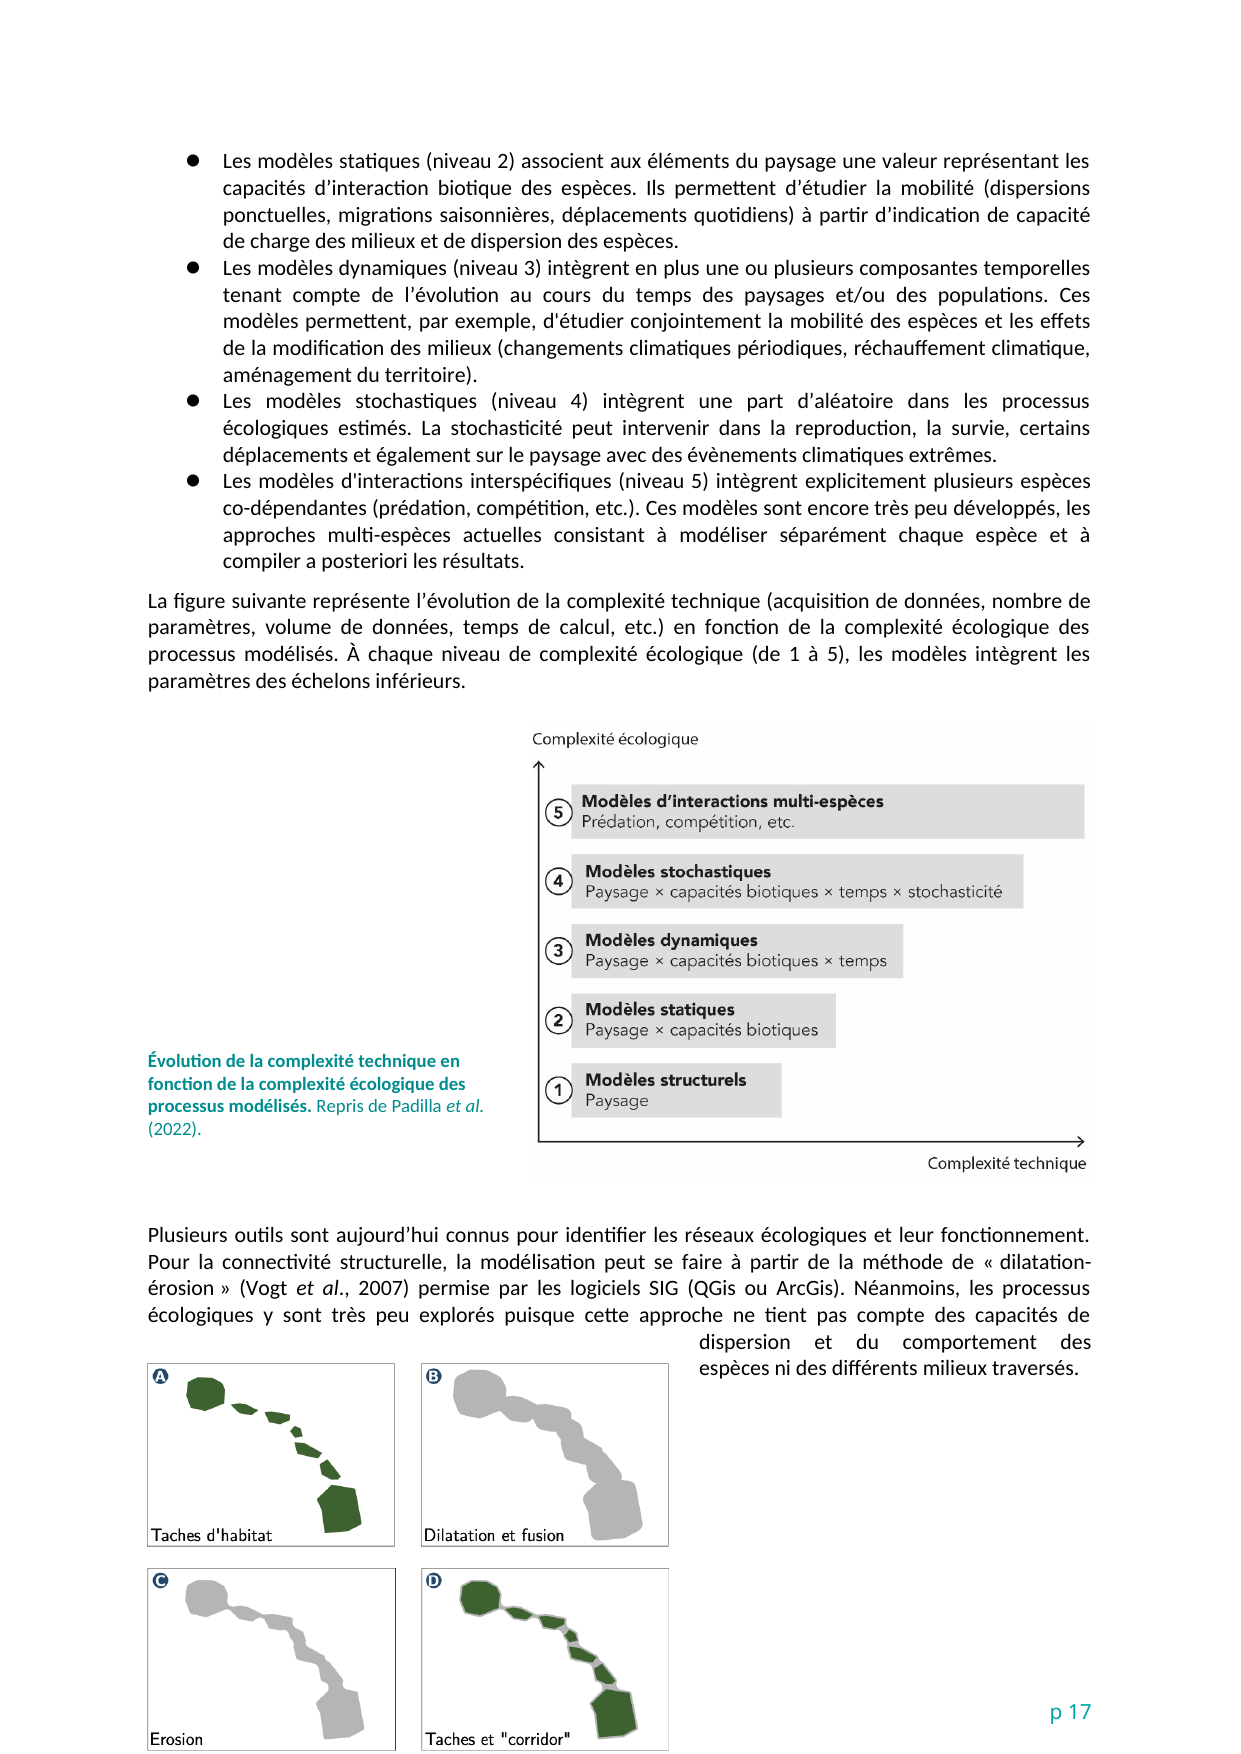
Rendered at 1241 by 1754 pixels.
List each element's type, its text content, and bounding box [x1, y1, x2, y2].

list Les modèles dynamiques (niveau 3) intègrent en plus une ou plusieurs composantes temporelles tenant compte de l’évolution au cours du temps des paysages et/ou des populations. Ces modèles permettent, par exemple, d'étudier conjointement la mobilité des espèces et les effets de la modification des milieux (changements climatiques périodiques, réchauffement climatique, aménagement du territoire). [185, 254, 1091, 388]
text La figure suivante représente l’évolution de la complexité technique (acquisition de données, nombre de paramètres, volume de données, temps de calcul, etc.) en fonction de la complexité écologique des processus modélisés. À chaque niveau de complexité écologique (de 1 à 5), les modèles intègrent les paramètres des échelons inférieurs. [148, 587, 1091, 693]
picture [532, 723, 1092, 1180]
picture [143, 1360, 674, 1754]
list Les modèles d'interactions interspécifiques (niveau 5) intègrent explicitement plusieurs espèces co-dépendantes (prédation, compétition, etc.). Ces modèles sont encore très peu développés, les approches multi-espèces actuelles consistant à modéliser séparément chaque espèce et à compiler a posteriori les résultats. [185, 468, 1091, 574]
list Les modèles stochastiques (niveau 4) intègrent une part d’aléatoire dans les processus écologiques estimés. La stochasticité peut intervenir dans la reproduction, la survie, certains déplacements et également sur le paysage avec des évènements climatiques extrêmes. [185, 388, 1091, 468]
text Plusieurs outils sont aujourd’hui connus pour identifier les réseaux écologiques et leur fonctionnement. Pour la connectivité structurelle, la modélisation peut se faire à partir de la méthode de « dilatation-érosion » (Vogt et al., 2007) permise par les logiciels SIG (QGis ou ArcGis). Néanmoins, les processus écologiques y sont très peu explorés puisque cette approche ne tient pas compte des capacités de dispersion et du comportement des espèces ni des différents milieux traversés. [148, 1221, 1091, 1381]
text Évolution de la complexité technique en fonction de la complexité écologique des processus modélisés. Repris de Padilla et al. (2022). [148, 1049, 532, 1140]
list Les modèles statiques (niveau 2) associent aux éléments du paysage une valeur représentant les capacités d’interaction biotique des espèces. Ils permettent d’étudier la mobilité (dispersions ponctuelles, migrations saisonnières, déplacements quotidiens) à partir d’indication de capacité de charge des milieux et de dispersion des espèces. [185, 148, 1091, 254]
